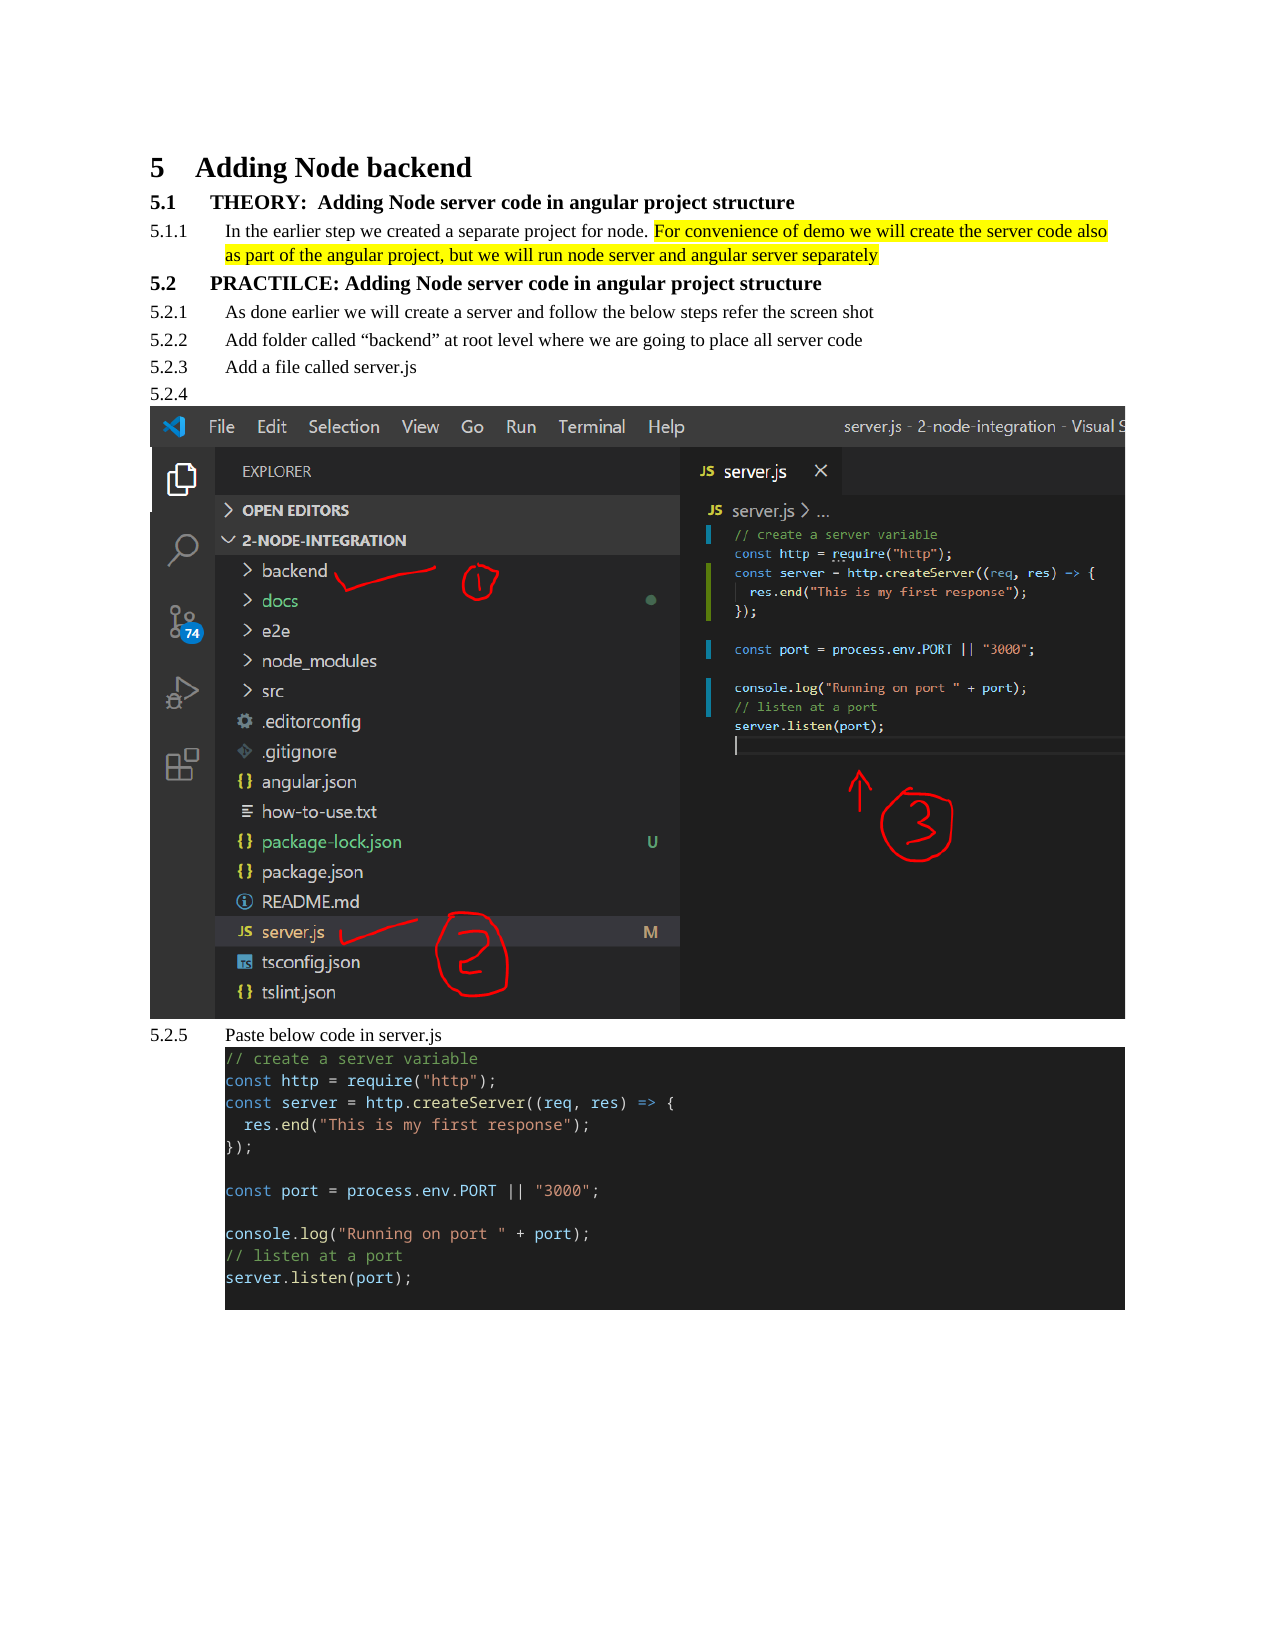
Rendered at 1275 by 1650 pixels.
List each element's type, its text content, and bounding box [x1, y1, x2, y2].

subtitle In the earlier step we created a separate project for node. For convenience of demo we will create the server code also as part of the angular project, but we will run node server and angular server separately [150, 220, 1125, 265]
text // listen at a port [225, 1244, 1125, 1266]
subtitle Add folder called “backend” at root level where we are going to place all server code [150, 328, 1125, 350]
subtitle Adding Node backend [150, 150, 1125, 183]
text console.log("Running on port " + port); [225, 1222, 1125, 1244]
text // create a server variable [225, 1047, 1125, 1069]
text }); [225, 1135, 1125, 1157]
subtitle As done earlier we will create a server and follow the below steps refer the screen shot [150, 301, 1125, 323]
text const port = process.env.PORT || "3000"; [225, 1179, 1125, 1201]
subtitle PRACTILCE: Adding Node server code in angular project structure [150, 271, 1125, 295]
subtitle Add a file called server.js [150, 356, 1125, 377]
picture [150, 406, 1125, 1019]
text server.listen(port); [225, 1266, 1125, 1288]
text const http = require("http"); [225, 1069, 1125, 1091]
subtitle THEORY: Adding Node server code in angular project structure [150, 190, 1125, 214]
text const server = http.createServer((req, res) => { [225, 1091, 1125, 1113]
text res.end("This is my first response"); [225, 1113, 1125, 1135]
subtitle Paste below code in server.js [150, 1024, 1125, 1046]
